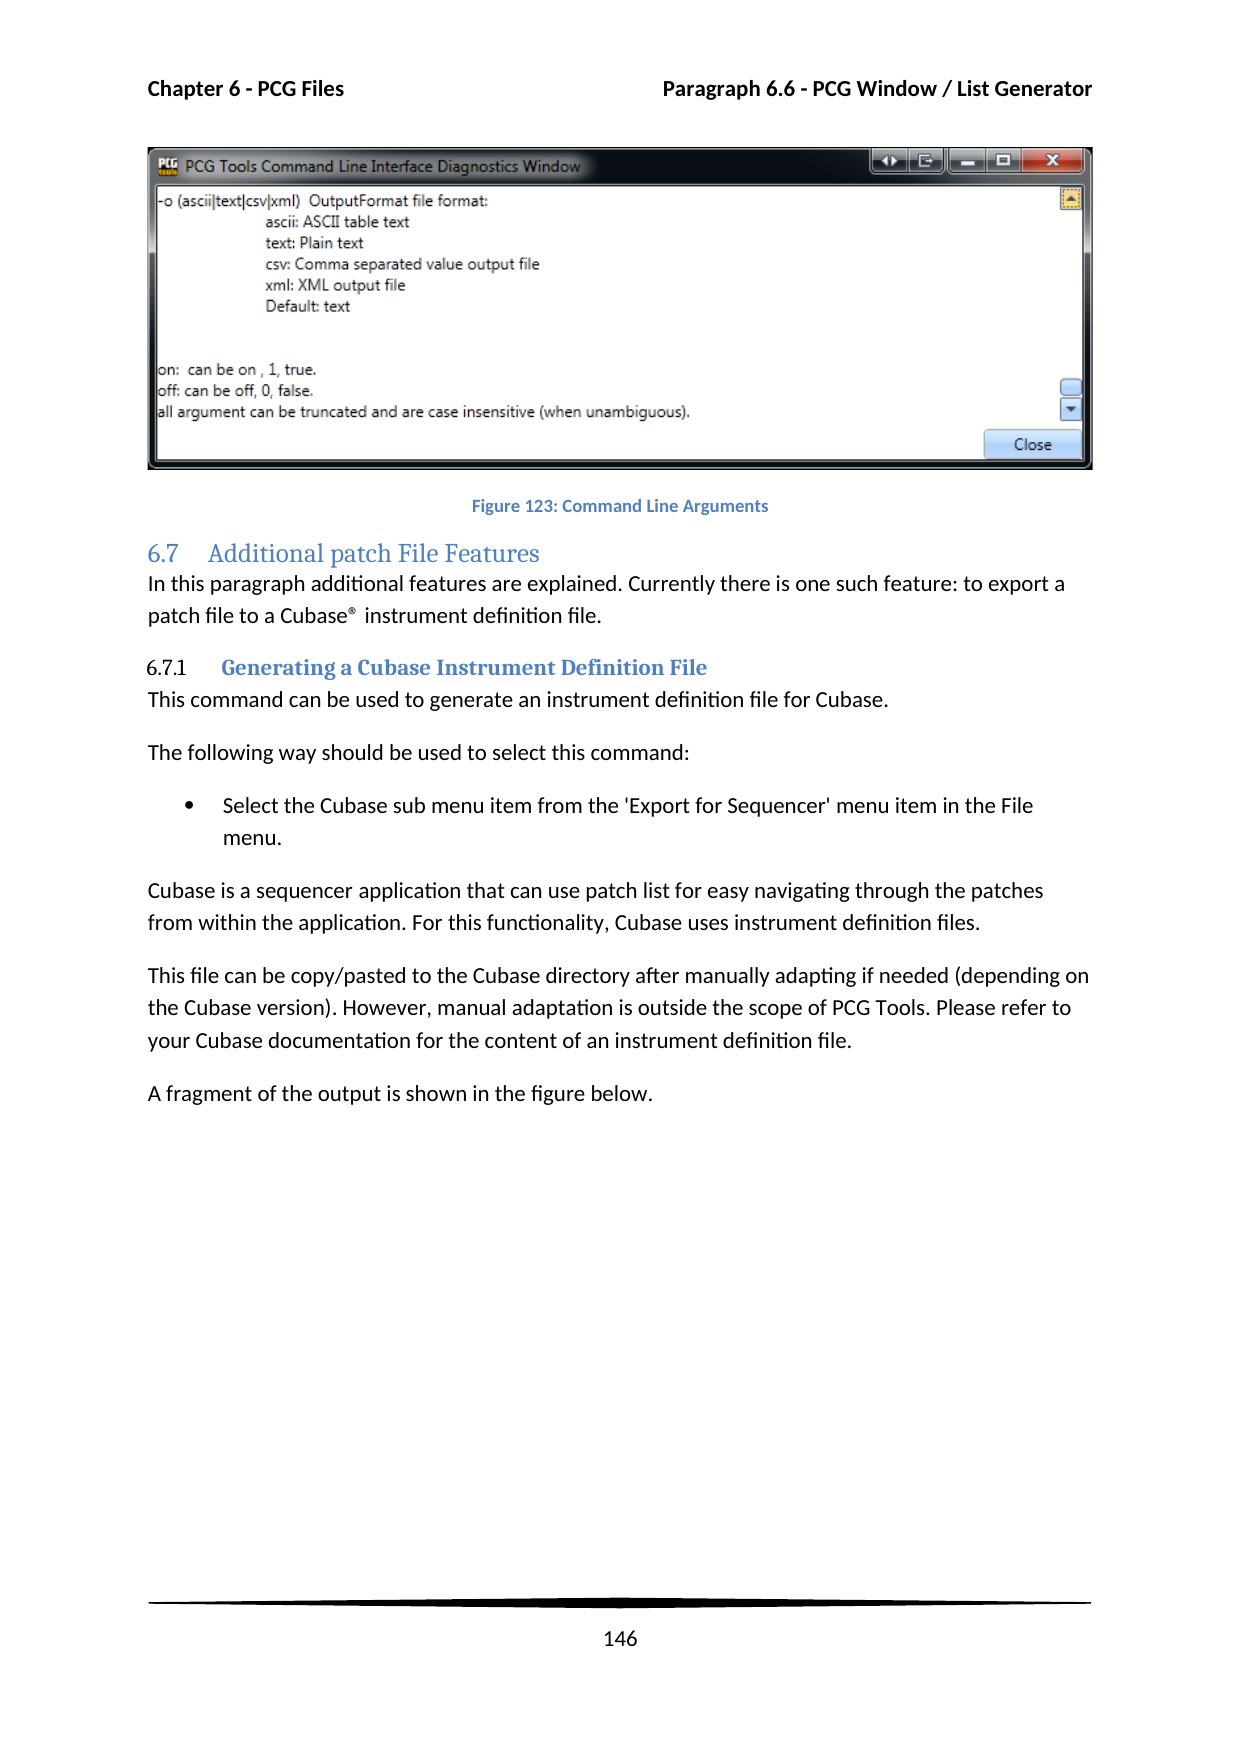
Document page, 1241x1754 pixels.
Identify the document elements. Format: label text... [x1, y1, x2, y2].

subtitle Generating a Cubase Instrument Definition File [146, 655, 1093, 681]
list Select the Cubase sub menu item from the 'Export for Sequencer' menu item in the File menu. [185, 791, 1093, 851]
text In this paragraph additional features are explained. Currently there is one such feature: to export a patch file to a Cubase® instrument definition file. [148, 569, 1093, 630]
picture [147, 147, 1093, 470]
text This file can be copy/pasted to the Cubase directory after manually adapting if needed (depending on the Cubase version). However, manual adaptation is outside the scope of PCG Tools. Please refer to your Cubase documentation for the content of an instrument definition file. [148, 961, 1093, 1054]
text This command can be used to generate an instrument definition file for Cubase. [148, 685, 1093, 713]
text A fragment of the output is shown in the figure below. [148, 1079, 1093, 1107]
subtitle Additional patch File Features [148, 538, 1093, 569]
text Figure 123: Command Line Arguments [148, 494, 1093, 517]
text The following way should be used to select this command: [148, 738, 1093, 766]
text Cubase is a sequencer application that can use patch list for easy navigating through the patches from within the application. For this functionality, Cubase uses instrument definition files. [148, 876, 1093, 936]
